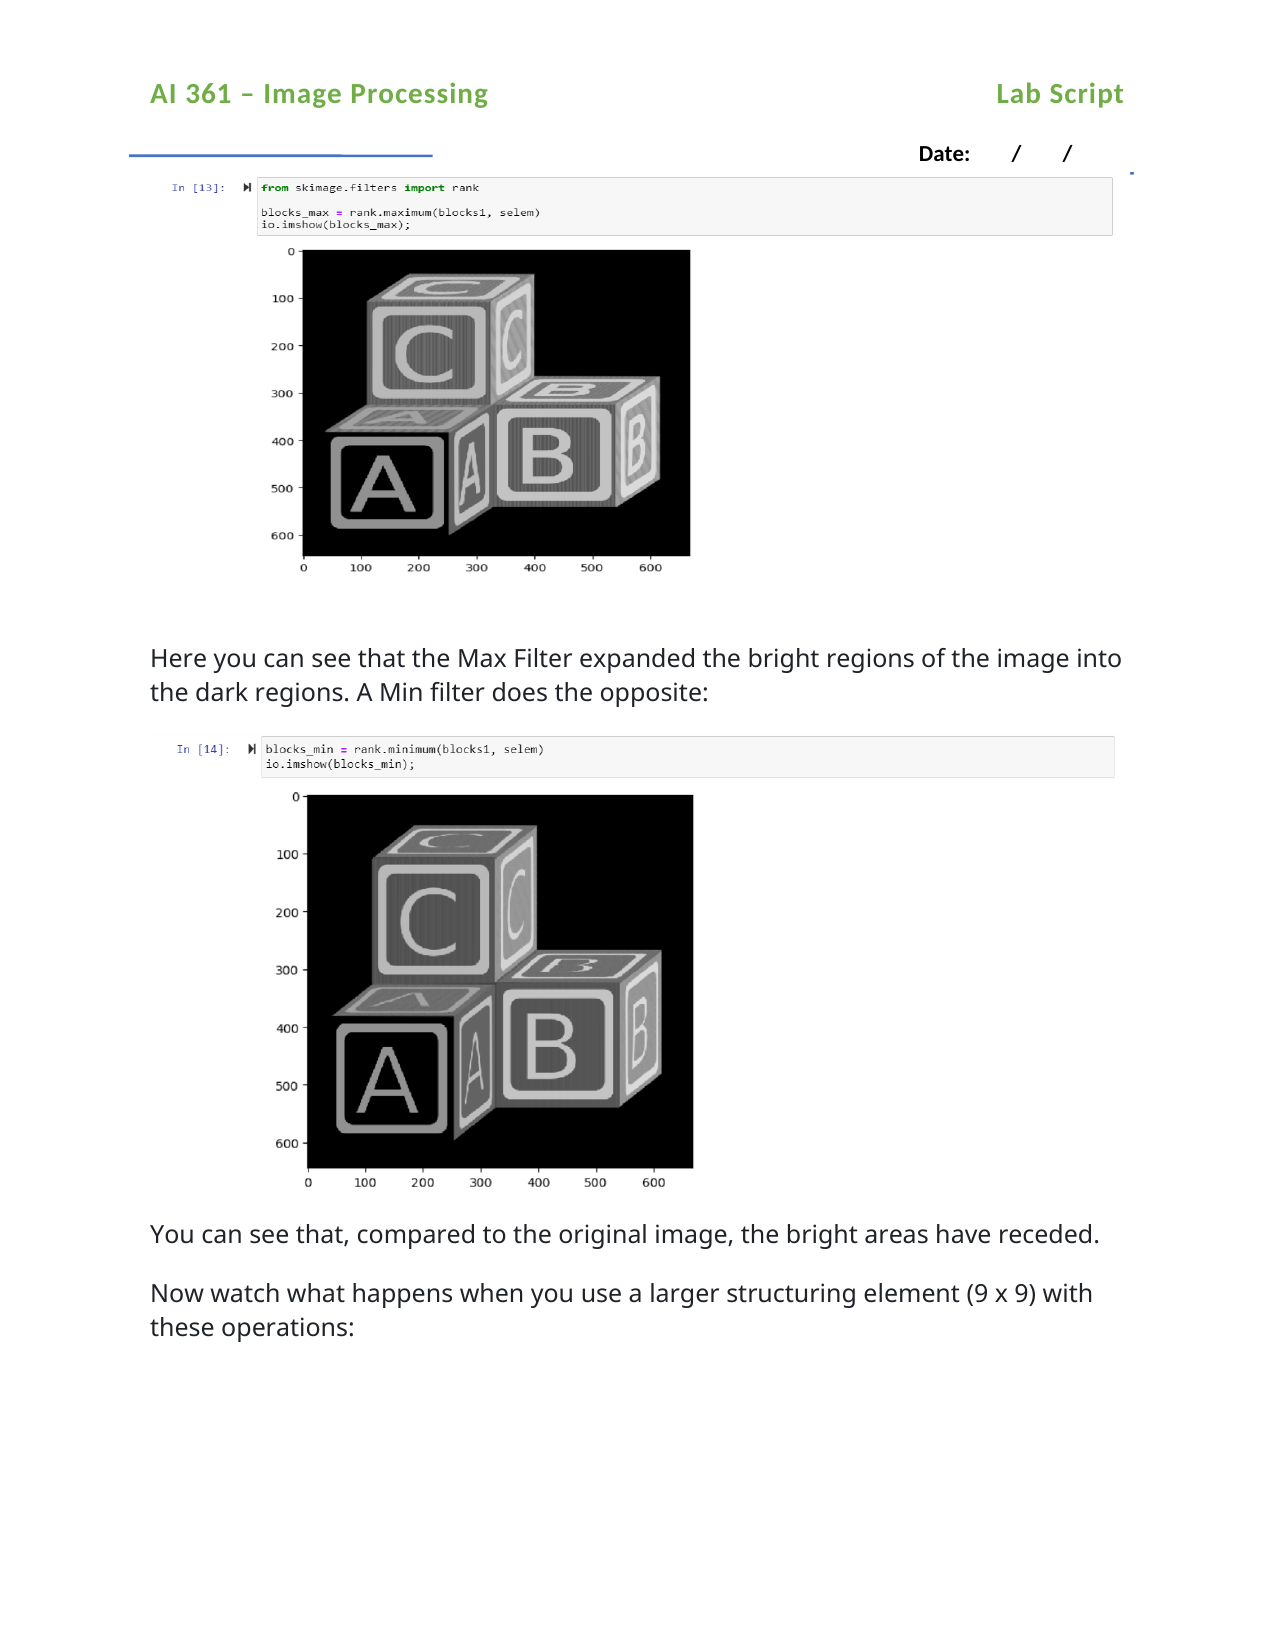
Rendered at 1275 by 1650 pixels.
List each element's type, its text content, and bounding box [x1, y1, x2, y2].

text Now watch what happens when you use a larger structuring element (9 x 9) with these operations: [150, 1276, 1125, 1344]
picture [150, 734, 1125, 1198]
picture [150, 166, 1131, 578]
text Here you can see that the Max Filter expanded the bright regions of the image into the dark regions. A Min filter does the opposite: [150, 641, 1125, 709]
text You can see that, compared to the original image, the bright areas have receded. [150, 1217, 1125, 1251]
